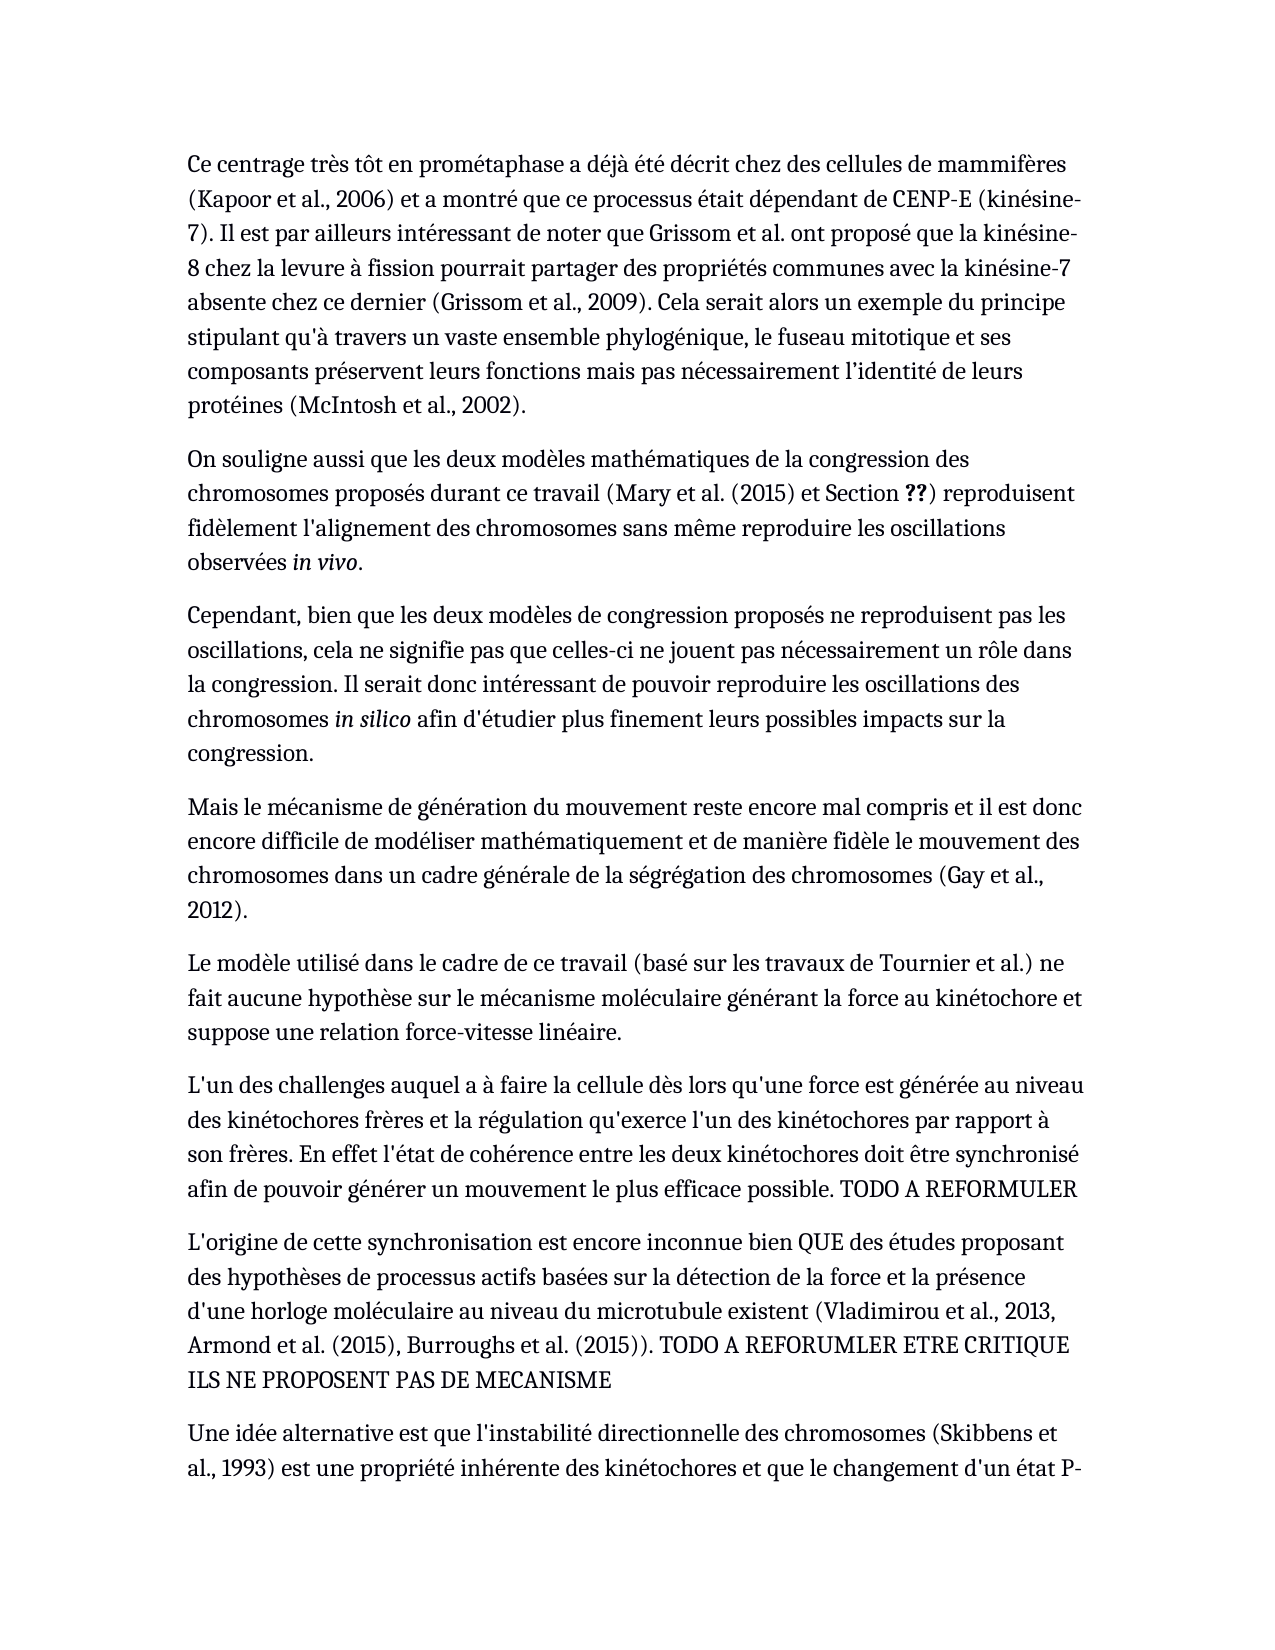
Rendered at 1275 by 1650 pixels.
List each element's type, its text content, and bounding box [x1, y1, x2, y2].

text L'origine de cette synchronisation est encore inconnue bien QUE des études proposant des hypothèses de processus actifs basées sur la détection de la force et la présence d'une horloge moléculaire au niveau du microtubule existent (Vladimirou et al., 2013, Armond et al. (2015), Burroughs et al. (2015)). TODO A REFORUMLER ETRE CRITIQUE ILS NE PROPOSENT PAS DE MECANISME [187, 1228, 1087, 1394]
text Cependant, bien que les deux modèles de congression proposés ne reproduisent pas les oscillations, cela ne signifie pas que celles-ci ne jouent pas nécessairement un rôle dans la congression. Il serait donc intéressant de pouvoir reproduire les oscillations des chromosomes in silico afin d'étudier plus finement leurs possibles impacts sur la congression. [187, 601, 1087, 768]
text Le modèle utilisé dans le cadre de ce travail (basé sur les travaux de Tournier et al.) ne fait aucune hypothèse sur le mécanisme moléculaire générant la force au kinétochore et suppose une relation force-vitesse linéaire. [187, 949, 1087, 1047]
text On souligne aussi que les deux modèles mathématiques de la congression des chromosomes proposés durant ce travail (Mary et al. (2015) et Section ??) reproduisent fidèlement l'alignement des chromosomes sans même reproduire les oscillations observées in vivo. [187, 444, 1087, 577]
text L'un des challenges auquel a à faire la cellule dès lors qu'une force est générée au niveau des kinétochores frères et la régulation qu'exerce l'un des kinétochores par rapport à son frères. En effet l'état de cohérence entre les deux kinétochores doit être synchronisé afin de pouvoir générer un mouvement le plus efficace possible. TODO A REFORMULER [187, 1071, 1087, 1203]
text Mais le mécanisme de génération du mouvement reste encore mal compris et il est donc encore difficile de modéliser mathématiquement et de manière fidèle le mouvement des chromosomes dans un cadre générale de la ségrégation des chromosomes (Gay et al., 2012). [187, 792, 1087, 924]
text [187, 1419, 1087, 1482]
text Ce centrage très tôt en prométaphase a déjà été décrit chez des cellules de mammifères (Kapoor et al., 2006) et a montré que ce processus était dépendant de CENP-E (kinésine-7). Il est par ailleurs intéressant de noter que Grissom et al. ont proposé que la kinésine-8 chez la levure à fission pourrait partager des propriétés communes avec la kinésine-7 absente chez ce dernier (Grissom et al., 2009). Cela serait alors un exemple du principe stipulant qu'à travers un vaste ensemble phylogénique, le fuseau mitotique et ses composants préservent leurs fonctions mais pas nécessairement l’identité de leurs protéines (McIntosh et al., 2002). [187, 150, 1087, 420]
